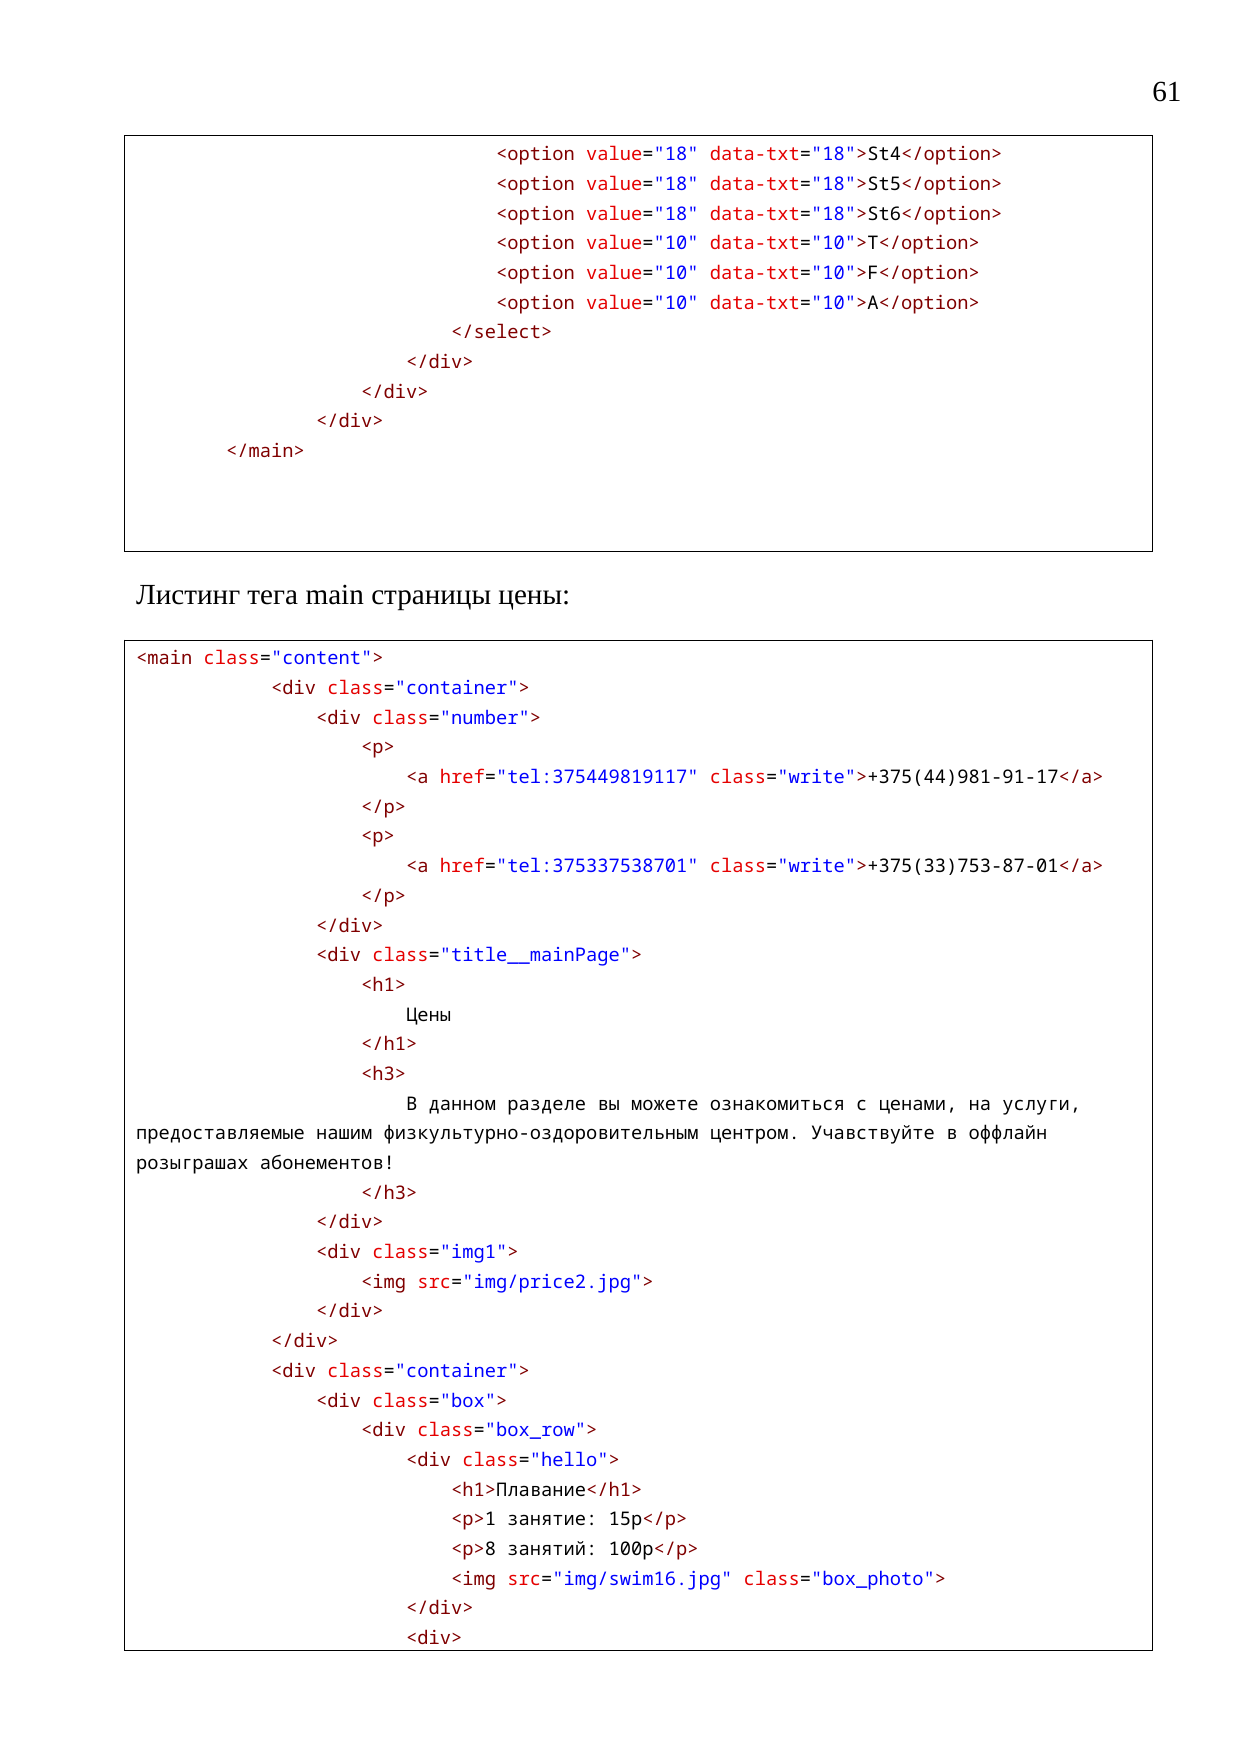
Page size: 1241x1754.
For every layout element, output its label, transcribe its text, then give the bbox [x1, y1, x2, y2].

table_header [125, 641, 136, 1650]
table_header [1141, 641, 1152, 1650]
text Листинг тега main страницы цены: [136, 577, 1181, 610]
